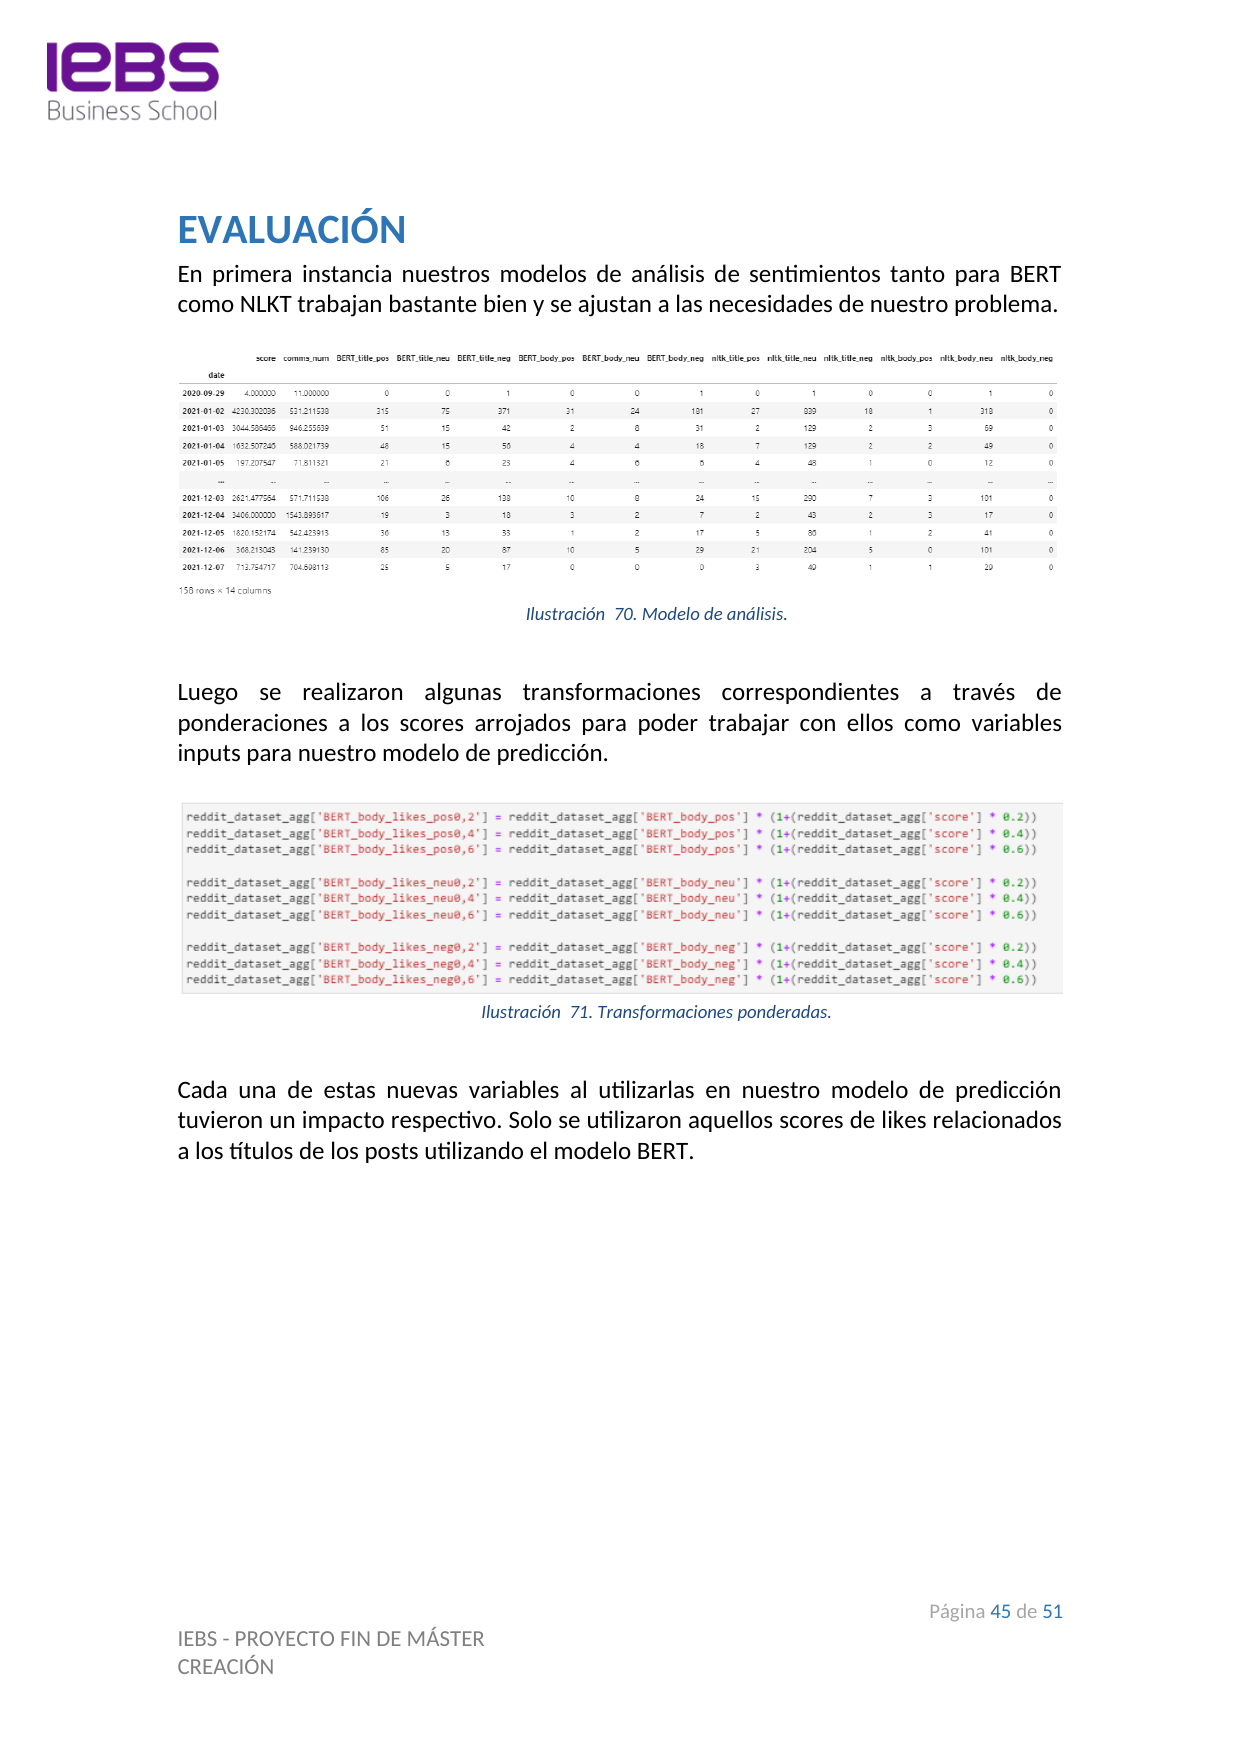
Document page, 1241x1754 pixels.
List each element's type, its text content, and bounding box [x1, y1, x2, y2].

text Cada una de estas nuevas variables al utilizarlas en nuestro modelo de predicción tuvieron un impacto respectivo. Solo se utilizaron aquellos scores de likes relacionados a los títulos de los posts utilizando el modelo BERT. [177, 1074, 1063, 1166]
picture [177, 349, 1063, 602]
text Ilustración 71. Transformaciones ponderadas. [177, 1000, 1063, 1023]
text Ilustración 70. Modelo de análisis. [177, 602, 1063, 625]
picture [21, 20, 252, 147]
text Luego se realizaron algunas transformaciones correspondientes a través de ponderaciones a los scores arrojados para poder trabajar con ellos como variables inputs para nuestro modelo de predicción. [177, 676, 1063, 768]
subtitle EVALUACIÓN [177, 203, 1063, 254]
picture [177, 798, 1063, 1000]
text En primera instancia nuestros modelos de análisis de sentimientos tanto para BERT como NLKT trabajan bastante bien y se ajustan a las necesidades de nuestro problema. [177, 258, 1063, 319]
